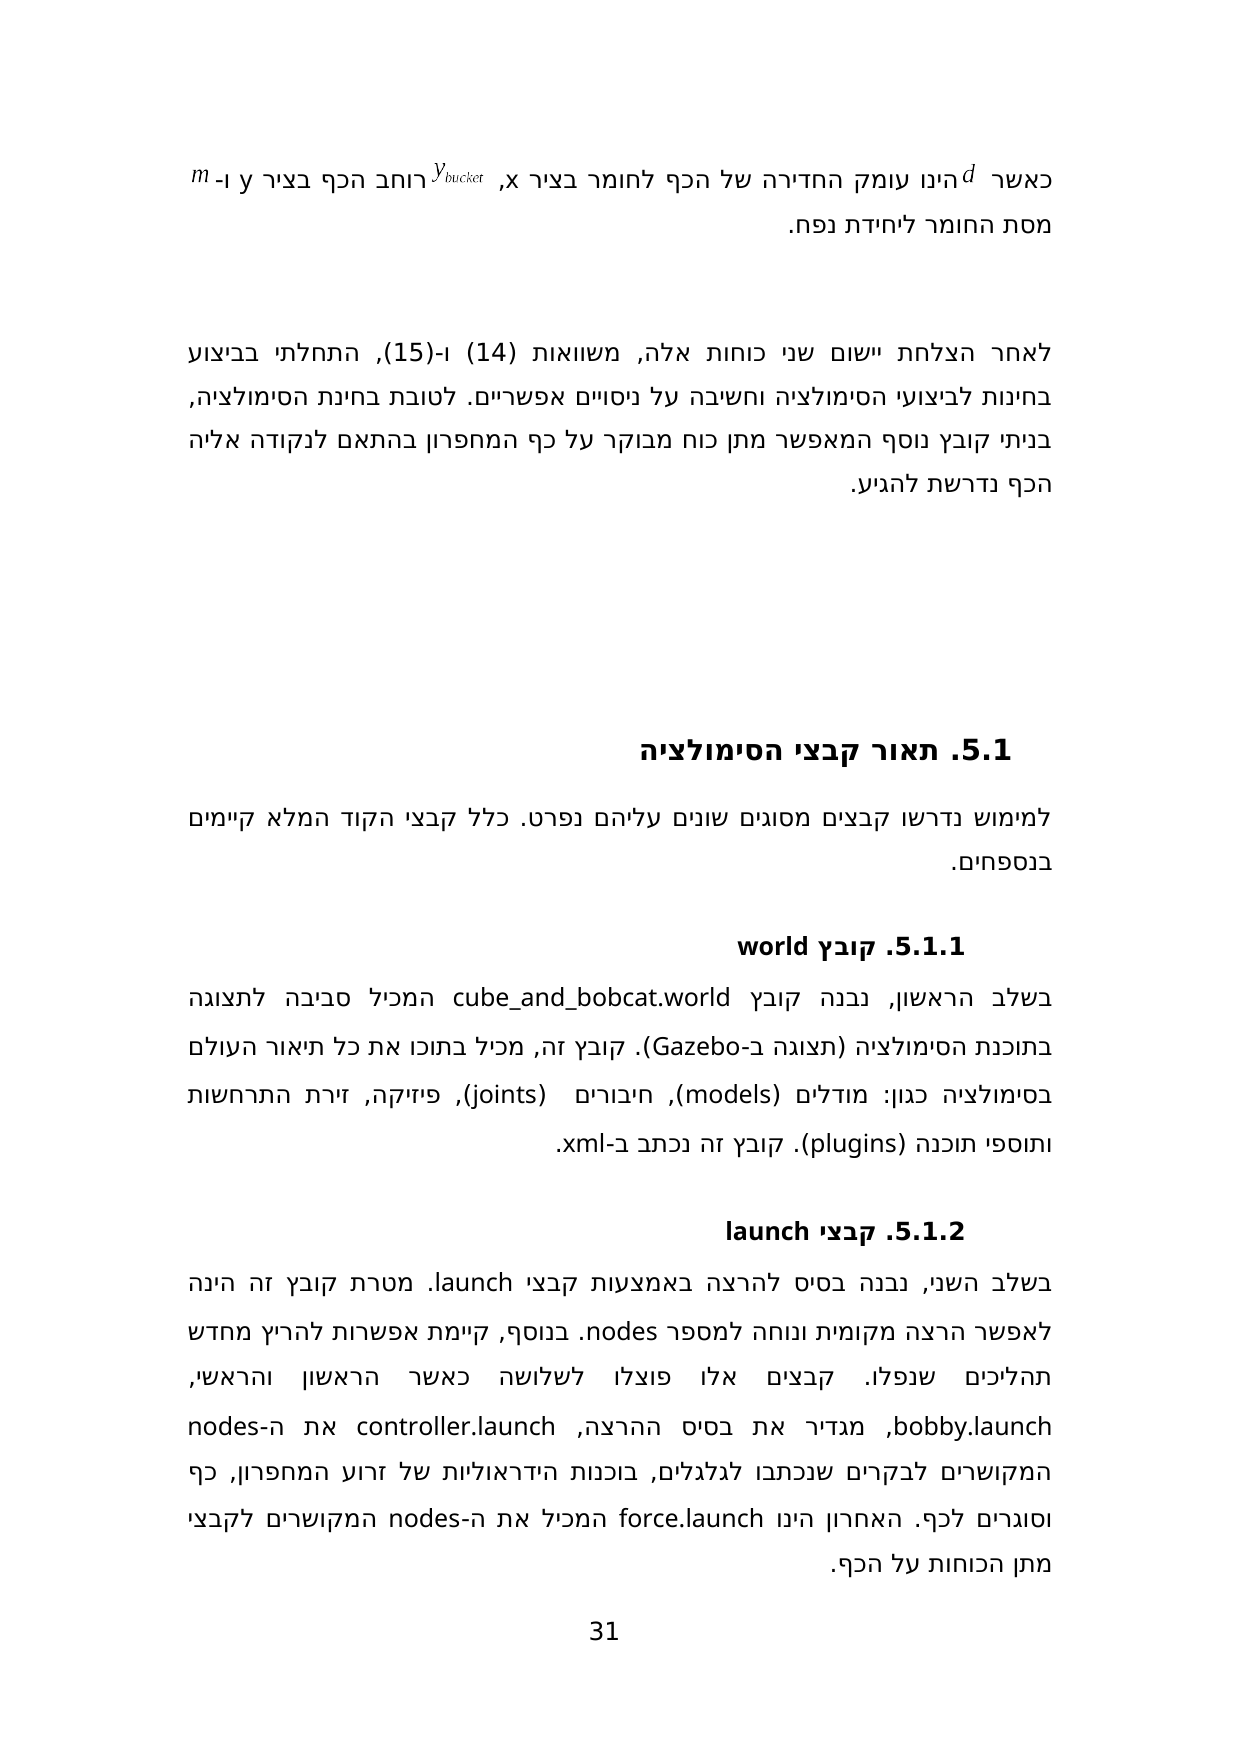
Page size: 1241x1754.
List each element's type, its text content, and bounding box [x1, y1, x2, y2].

text לאחר הצלחת יישום שני כוחות אלה, משוואות (14) ו-(15), התחלתי בביצוע בחינות לביצועי הסימולציה וחשיבה על ניסויים אפשריים. לטובת בחינת הסימולציה, בניתי קובץ נוסף המאפשר מתן כוח מבוקר על כף המחפרון בהתאם לנקודה אליה הכף נדרשת להגיע. [187, 338, 1053, 498]
text בשלב הראשון, נבנה קובץ cube_and_bobcat.world המכיל סביבה לתצוגה בתוכנת הסימולציה (תצוגה ב-Gazebo). קובץ זה, מכיל בתוכו את כל תיאור העולם בסימולציה כגון: מודלים (models), חיבורים (joints), פיזיקה, זירת התרחשות ותוספי תוכנה (plugins). קובץ זה נכתב ב-xml. [187, 979, 1053, 1159]
text 5.1.1. קובץ world [187, 928, 966, 962]
text כאשר הינו עומק החדירה של הכף לחומר בציר x, רוחב הכף בציר y ו-מסת החומר ליחידת נפח. [187, 150, 1053, 239]
text 5.1.2. קבצי launch [187, 1214, 966, 1248]
text 5.1. תאור קבצי הסימולציה [187, 733, 1012, 767]
text למימוש נדרשו קבצים מסוגים שונים עליהם נפרט. כלל קבצי הקוד המלא קיימים בנספחים. [187, 803, 1053, 876]
text בשלב השני, נבנה בסיס להרצה באמצעות קבצי launch. מטרת קובץ זה הינה לאפשר הרצה מקומית ונוחה למספר nodes. בנוסף, קיימת אפשרות להריץ מחדש תהליכים שנפלו. קבצים אלו פוצלו לשלושה כאשר הראשון והראשי, bobby.launch, מגדיר את בסיס ההרצה, controller.launch את ה-nodes המקושרים לבקרים שנכתבו לגלגלים, בוכנות הידראוליות של זרוע המחפרון, כף וסוגרים לכף. האחרון הינו force.launch המכיל את ה-nodes המקושרים לקבצי מתן הכוחות על הכף. [187, 1265, 1053, 1579]
